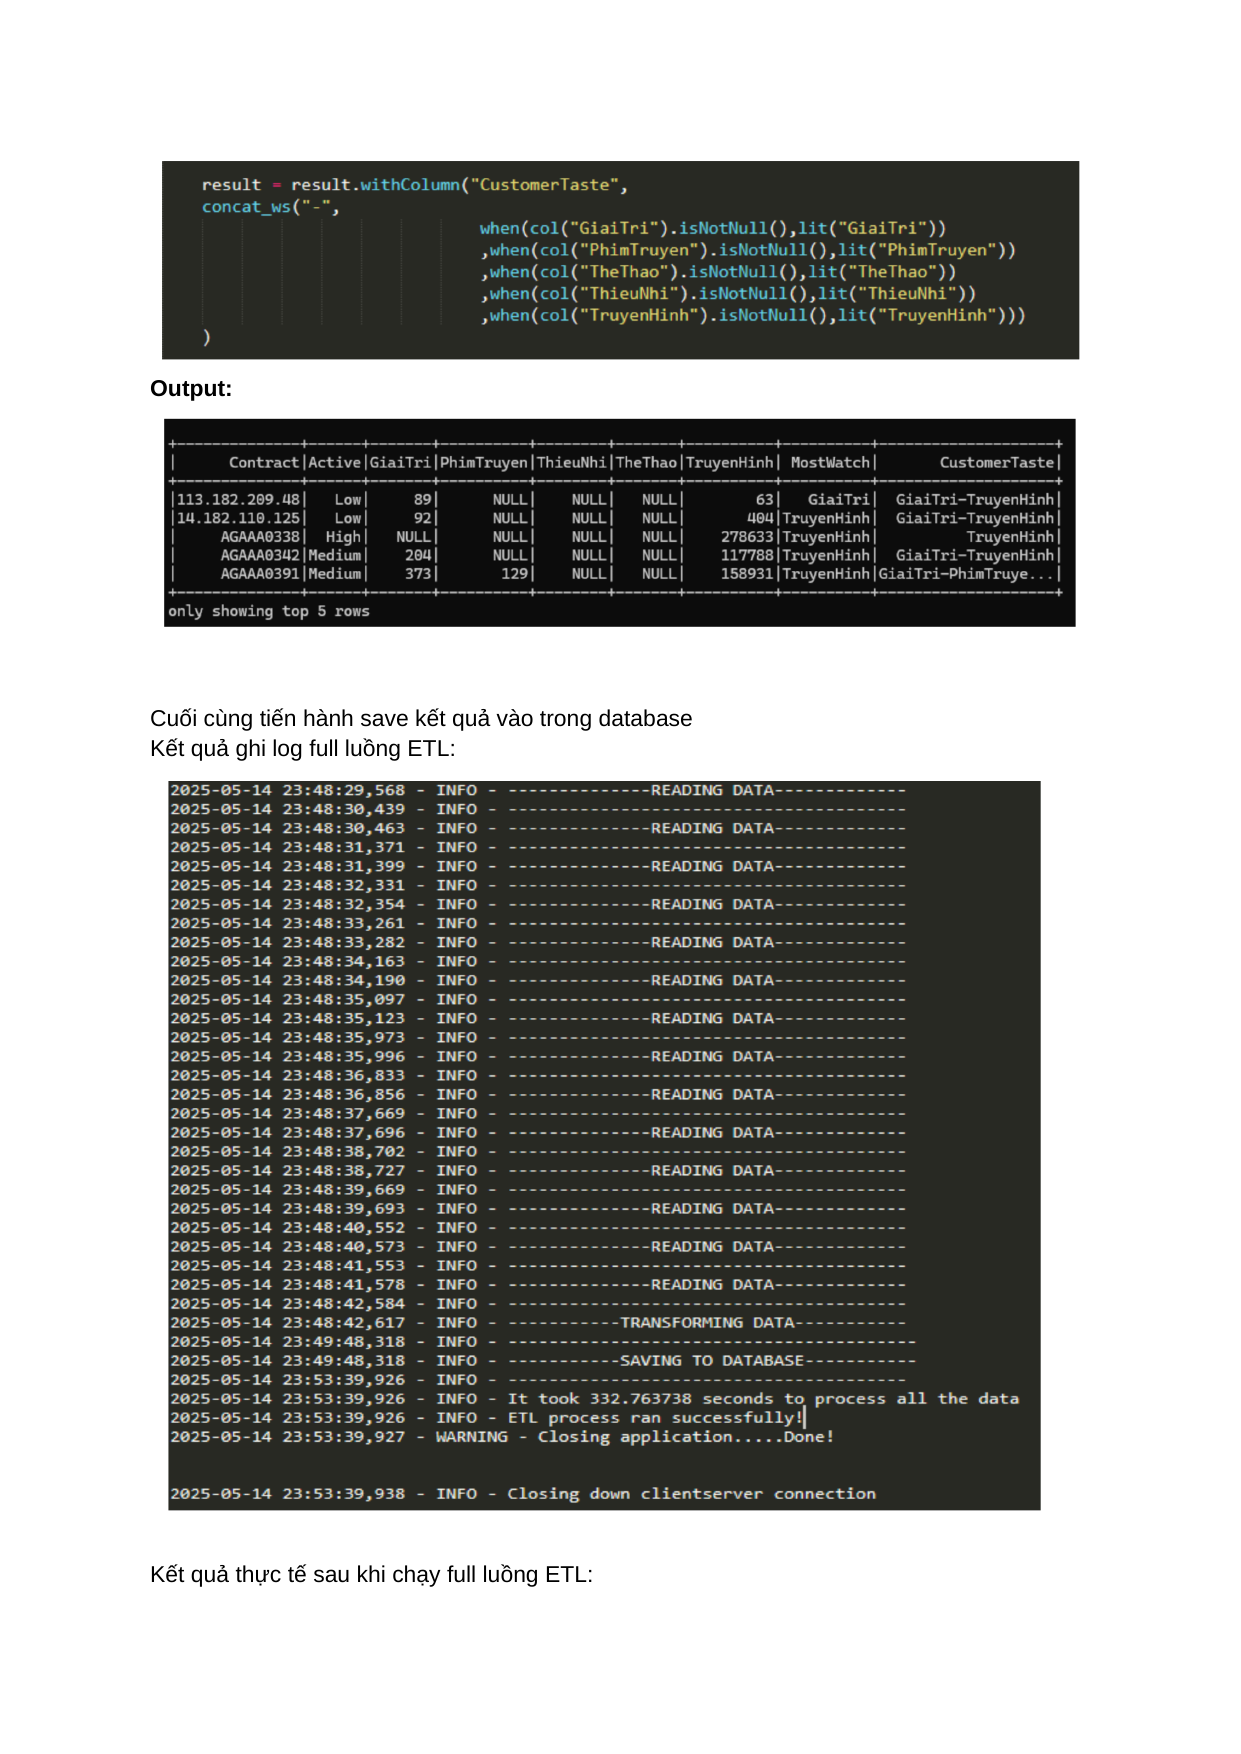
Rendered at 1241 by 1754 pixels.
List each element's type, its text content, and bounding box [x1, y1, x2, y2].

text Cuối cùng tiến hành save kết quả vào trong database [150, 704, 1090, 731]
picture [150, 405, 1091, 641]
text Kết quả ghi log full luồng ETL: [150, 735, 1090, 761]
picture [150, 150, 1091, 371]
picture [150, 765, 1062, 1527]
text Kết quả thực tế sau khi chạy full luồng ETL: [150, 1561, 1090, 1587]
text Output: [150, 375, 1090, 401]
